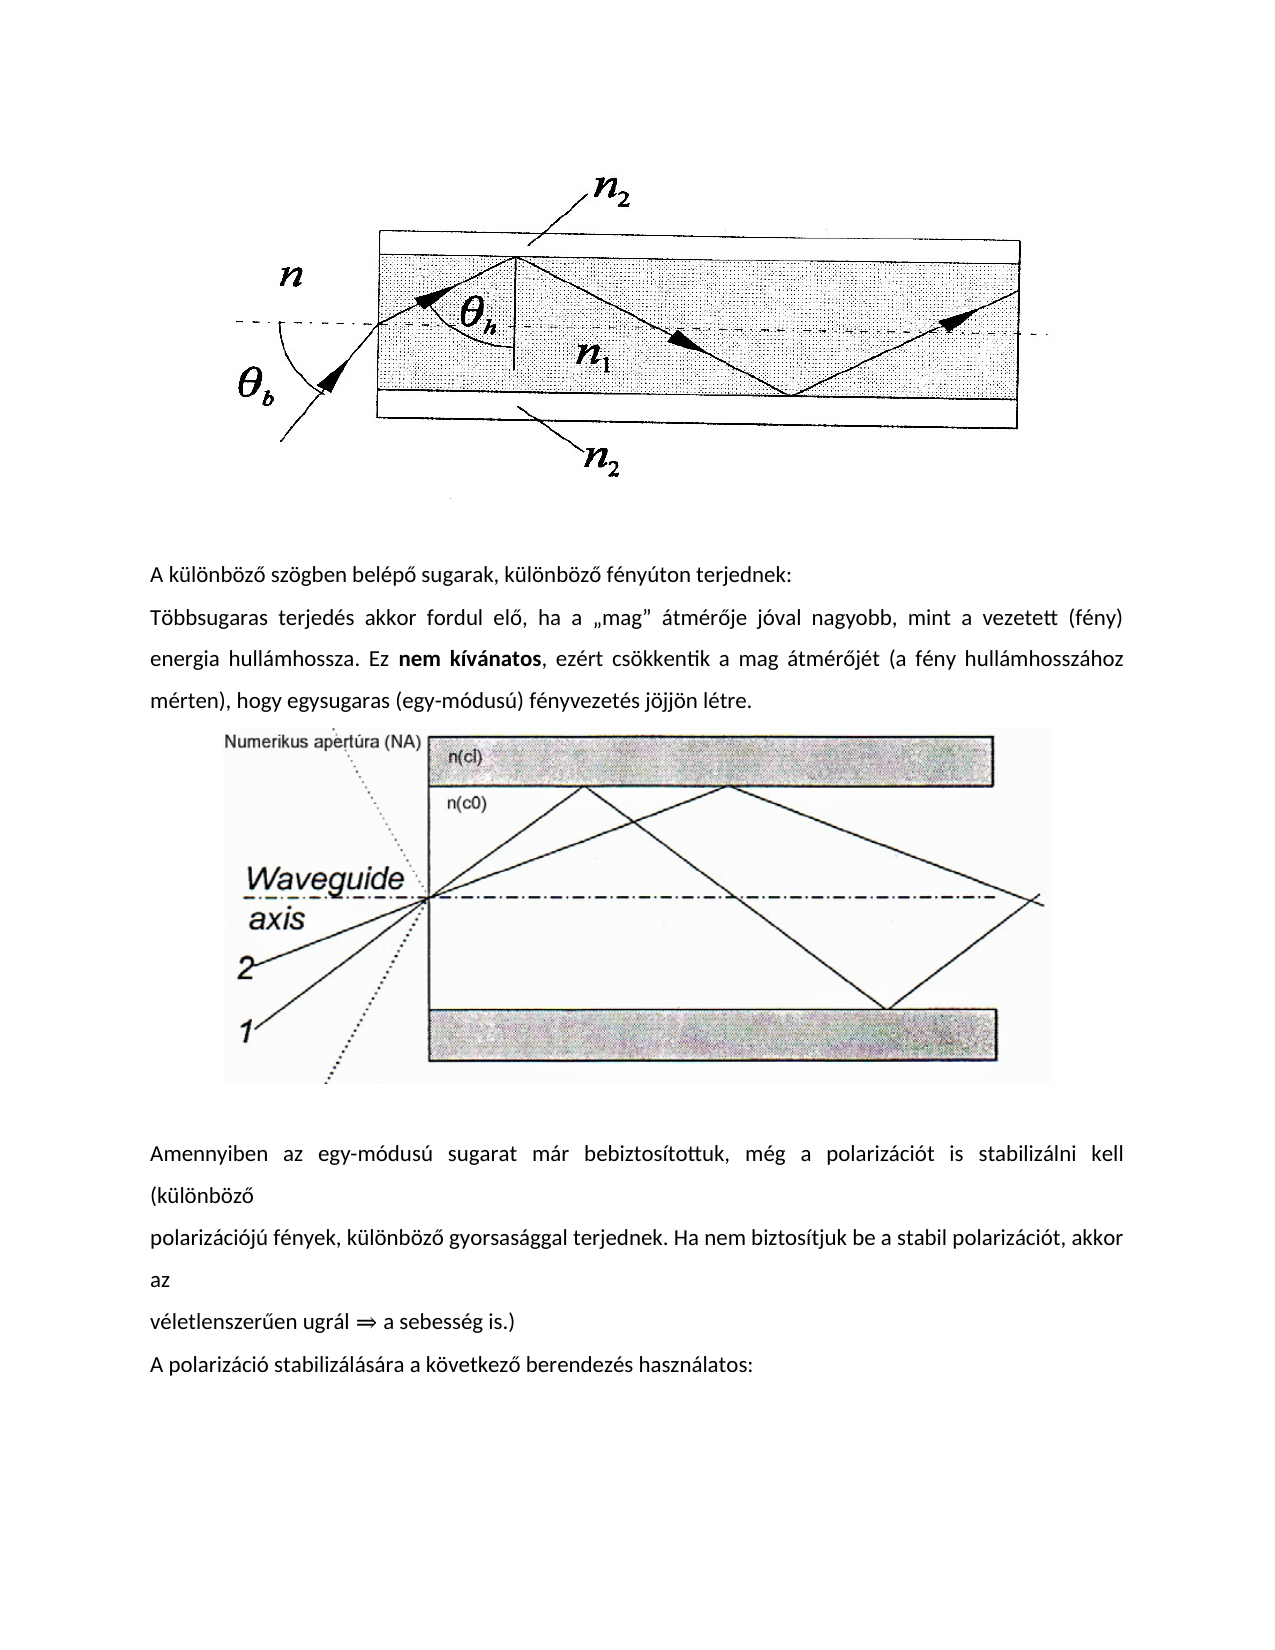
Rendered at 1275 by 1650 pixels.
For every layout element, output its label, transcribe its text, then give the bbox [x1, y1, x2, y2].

text Többsugaras terjedés akkor fordul elő, ha a „mag” átmérője jóval nagyobb, mint a vezetett (fény) energia hullámhossza. Ez nem kívánatos, ezért csökkentik a mag átmérőjét (a fény hullámhosszához mérten), hogy egysugaras (egy-módusú) fényvezetés jöjjön létre. [150, 603, 1125, 714]
text A különböző szögben belépő sugarak, különböző fényúton terjednek: [150, 561, 1125, 589]
text polarizációjú fények, különböző gyorsasággal terjednek. Ha nem biztosítjuk be a stabil polarizációt, akkor az [150, 1223, 1125, 1293]
text Amennyiben az egy-módusú sugarat már bebiztosítottuk, még a polarizációt is stabilizálni kell (különböző [150, 1139, 1125, 1209]
text A polarizáció stabilizálására a következő berendezés használatos: [150, 1350, 1125, 1378]
text véletlenszerűen ugrál ⇒ a sebesség is.) [150, 1307, 1125, 1336]
